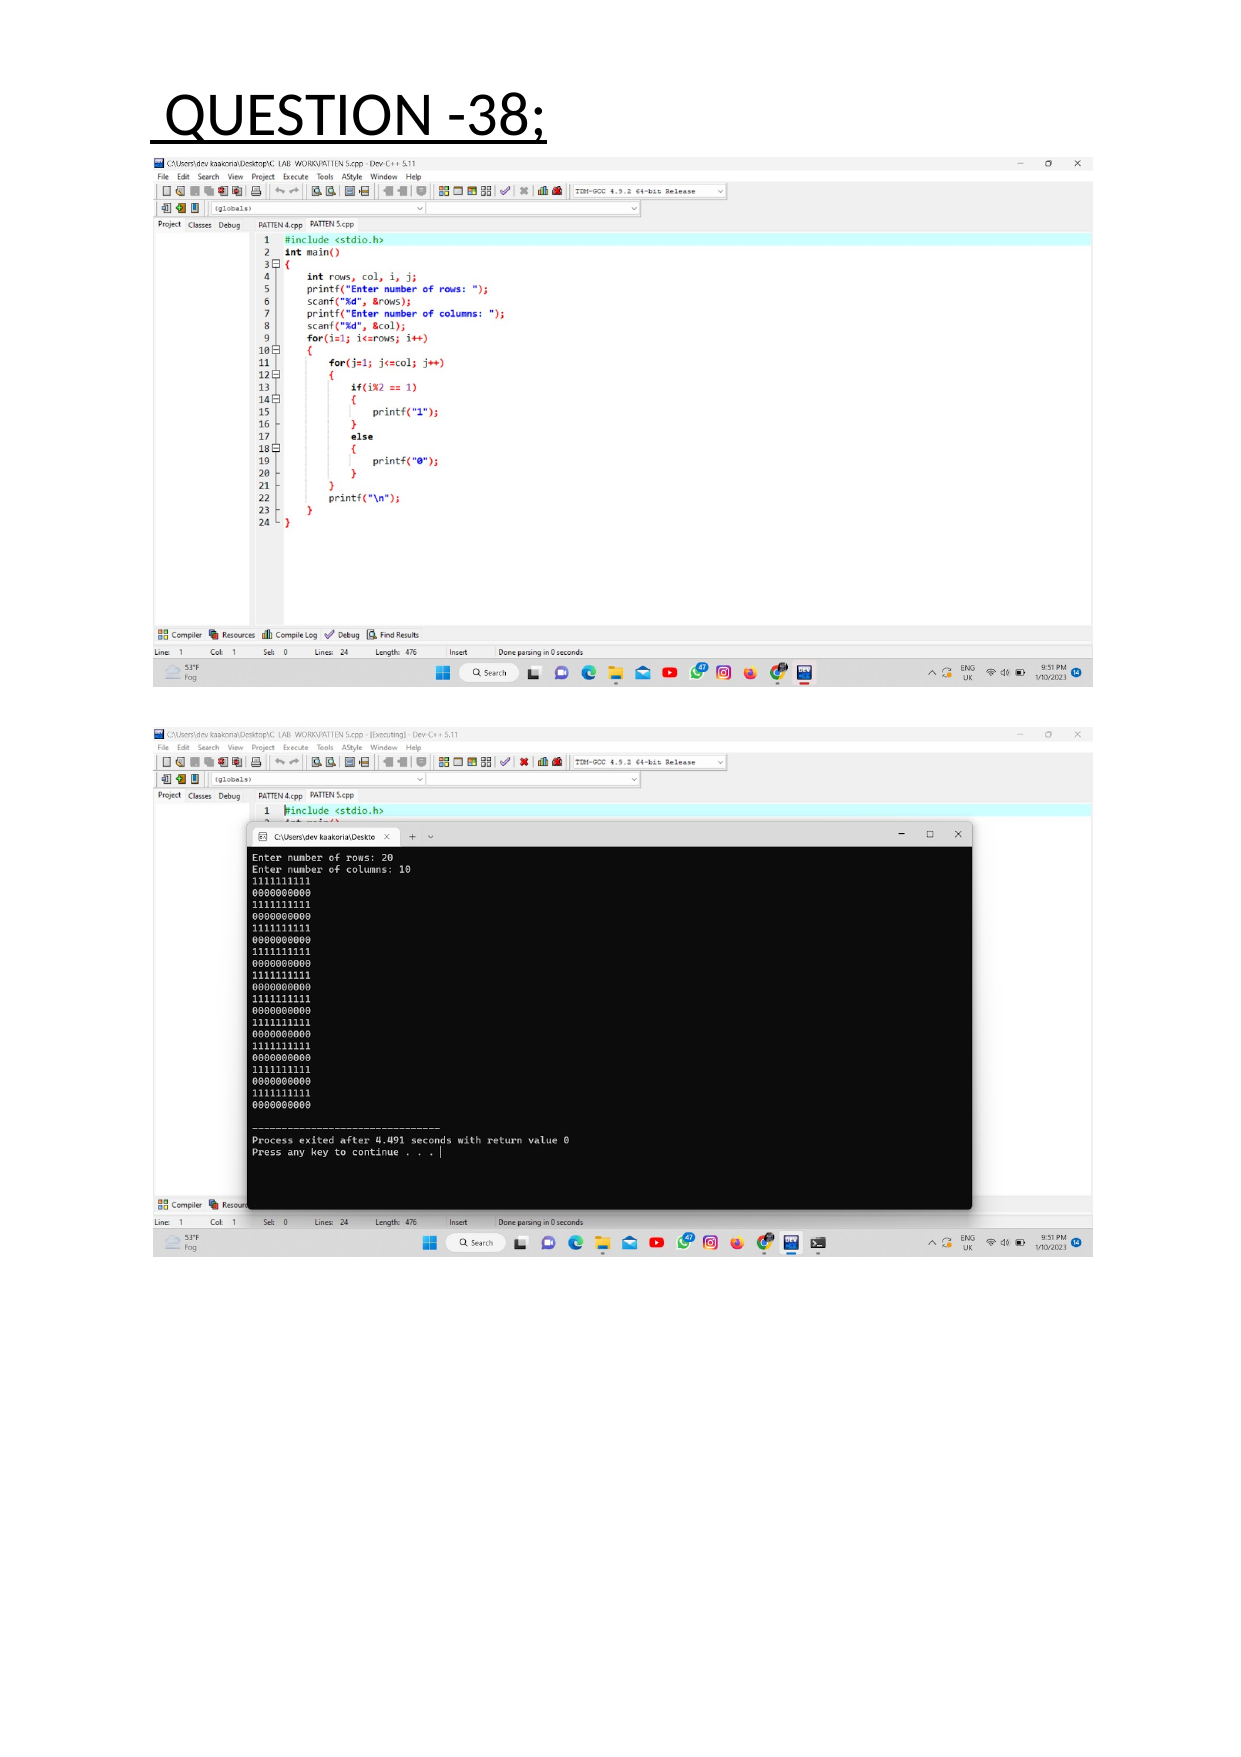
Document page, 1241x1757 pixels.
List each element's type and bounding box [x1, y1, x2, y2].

picture [153, 157, 1093, 687]
picture [153, 727, 1093, 1257]
